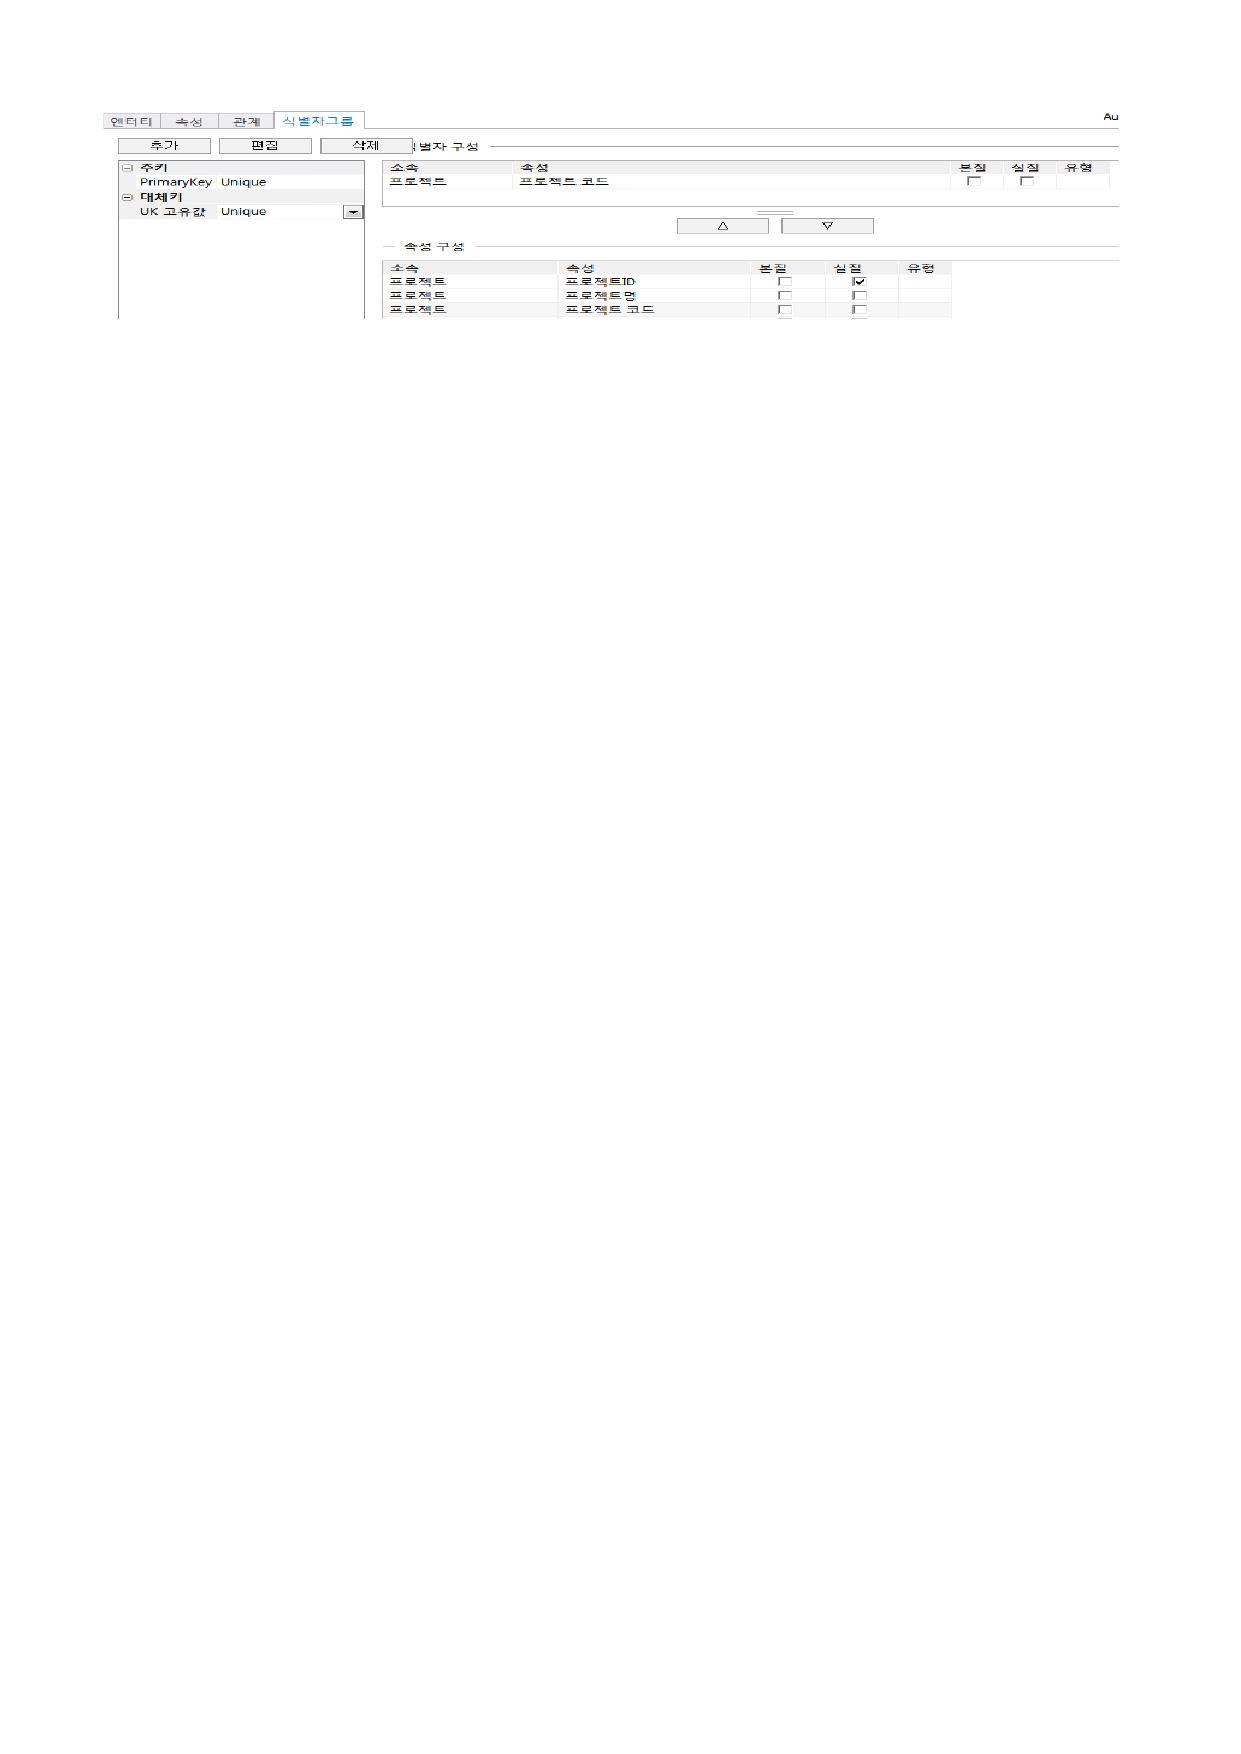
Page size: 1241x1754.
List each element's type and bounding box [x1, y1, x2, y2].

picture [103, 103, 1119, 319]
